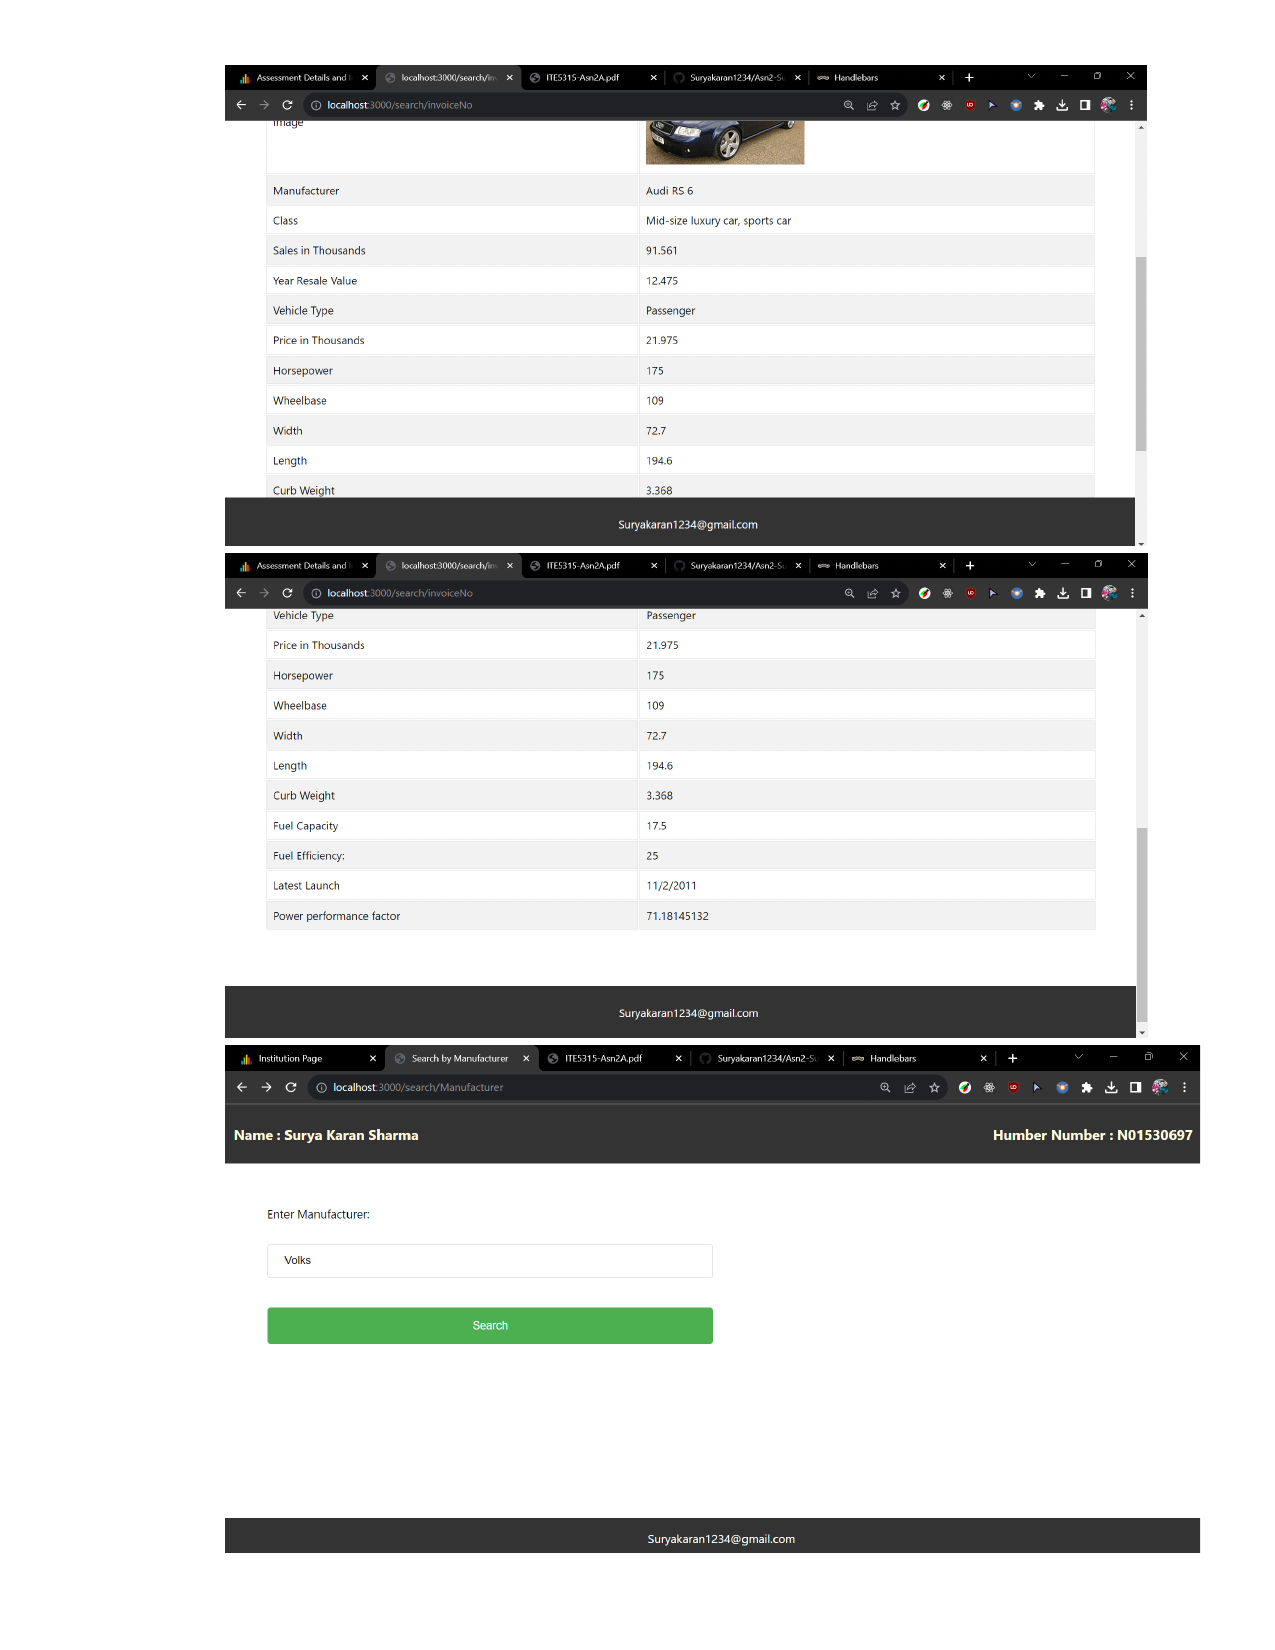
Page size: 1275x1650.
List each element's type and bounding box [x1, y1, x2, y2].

picture [225, 65, 1147, 546]
picture [225, 553, 1148, 1038]
picture [225, 1045, 1200, 1553]
